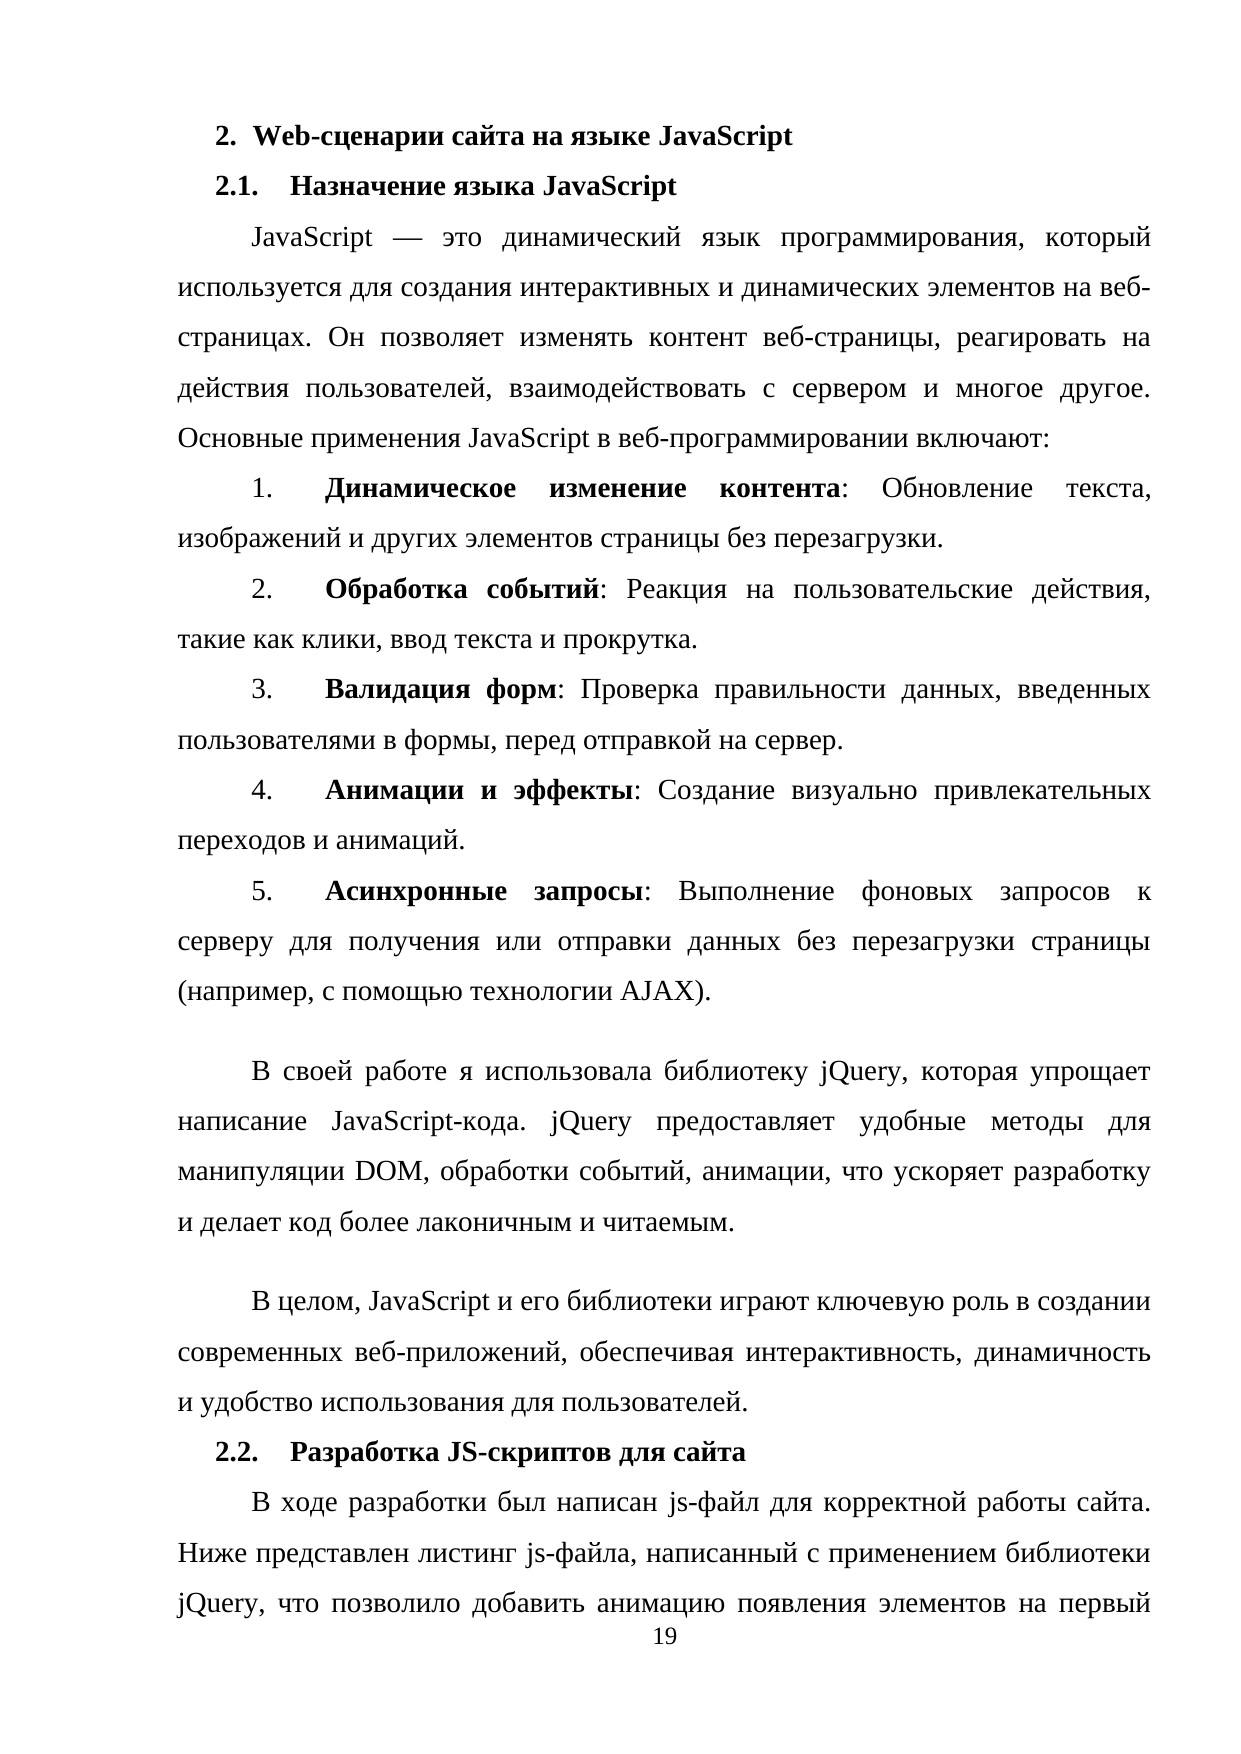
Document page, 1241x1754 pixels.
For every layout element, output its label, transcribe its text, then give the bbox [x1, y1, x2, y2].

list Динамическое изменение контента: Обновление текста, изображений и других элементов страницы без перезагрузки. [177, 470, 1152, 554]
text В своей работе я использовала библиотеку jQuery, которая упрощает написание JavaScript-кода. jQuery предоставляет удобные методы для манипуляции DOM, обработки событий, анимации, что ускоряет разработку и делает код более лаконичным и читаемым. [177, 1053, 1152, 1237]
list Обработка событий: Реакция на пользовательские действия, такие как клики, ввод текста и прокрутка. [177, 571, 1152, 655]
subtitle Разработка JS-скриптов для сайта [215, 1434, 1152, 1468]
subtitle Web-сценарии сайта на языке JavaScript [215, 118, 1152, 152]
list Асинхронные запросы: Выполнение фоновых запросов к серверу для получения или отправки данных без перезагрузки страницы (например, с помощью технологии AJAX). [177, 873, 1152, 1007]
subtitle Назначение языка JavaScript [215, 168, 1152, 202]
list Валидация форм: Проверка правильности данных, введенных пользователями в формы, перед отправкой на сервер. [177, 672, 1152, 755]
list Анимации и эффекты: Создание визуально привлекательных переходов и анимаций. [177, 772, 1152, 856]
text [177, 1484, 1152, 1619]
text JavaScript — это динамический язык программирования, который используется для создания интерактивных и динамических элементов на веб-страницах. Он позволяет изменять контент веб-страницы, реагировать на действия пользователей, взаимодействовать с сервером и многое другое. Основные применения JavaScript в веб-программировании включают: [177, 219, 1152, 453]
text В целом, JavaScript и его библиотеки играют ключевую роль в создании современных веб-приложений, обеспечивая интерактивность, динамичность и удобство использования для пользователей. [177, 1283, 1152, 1417]
